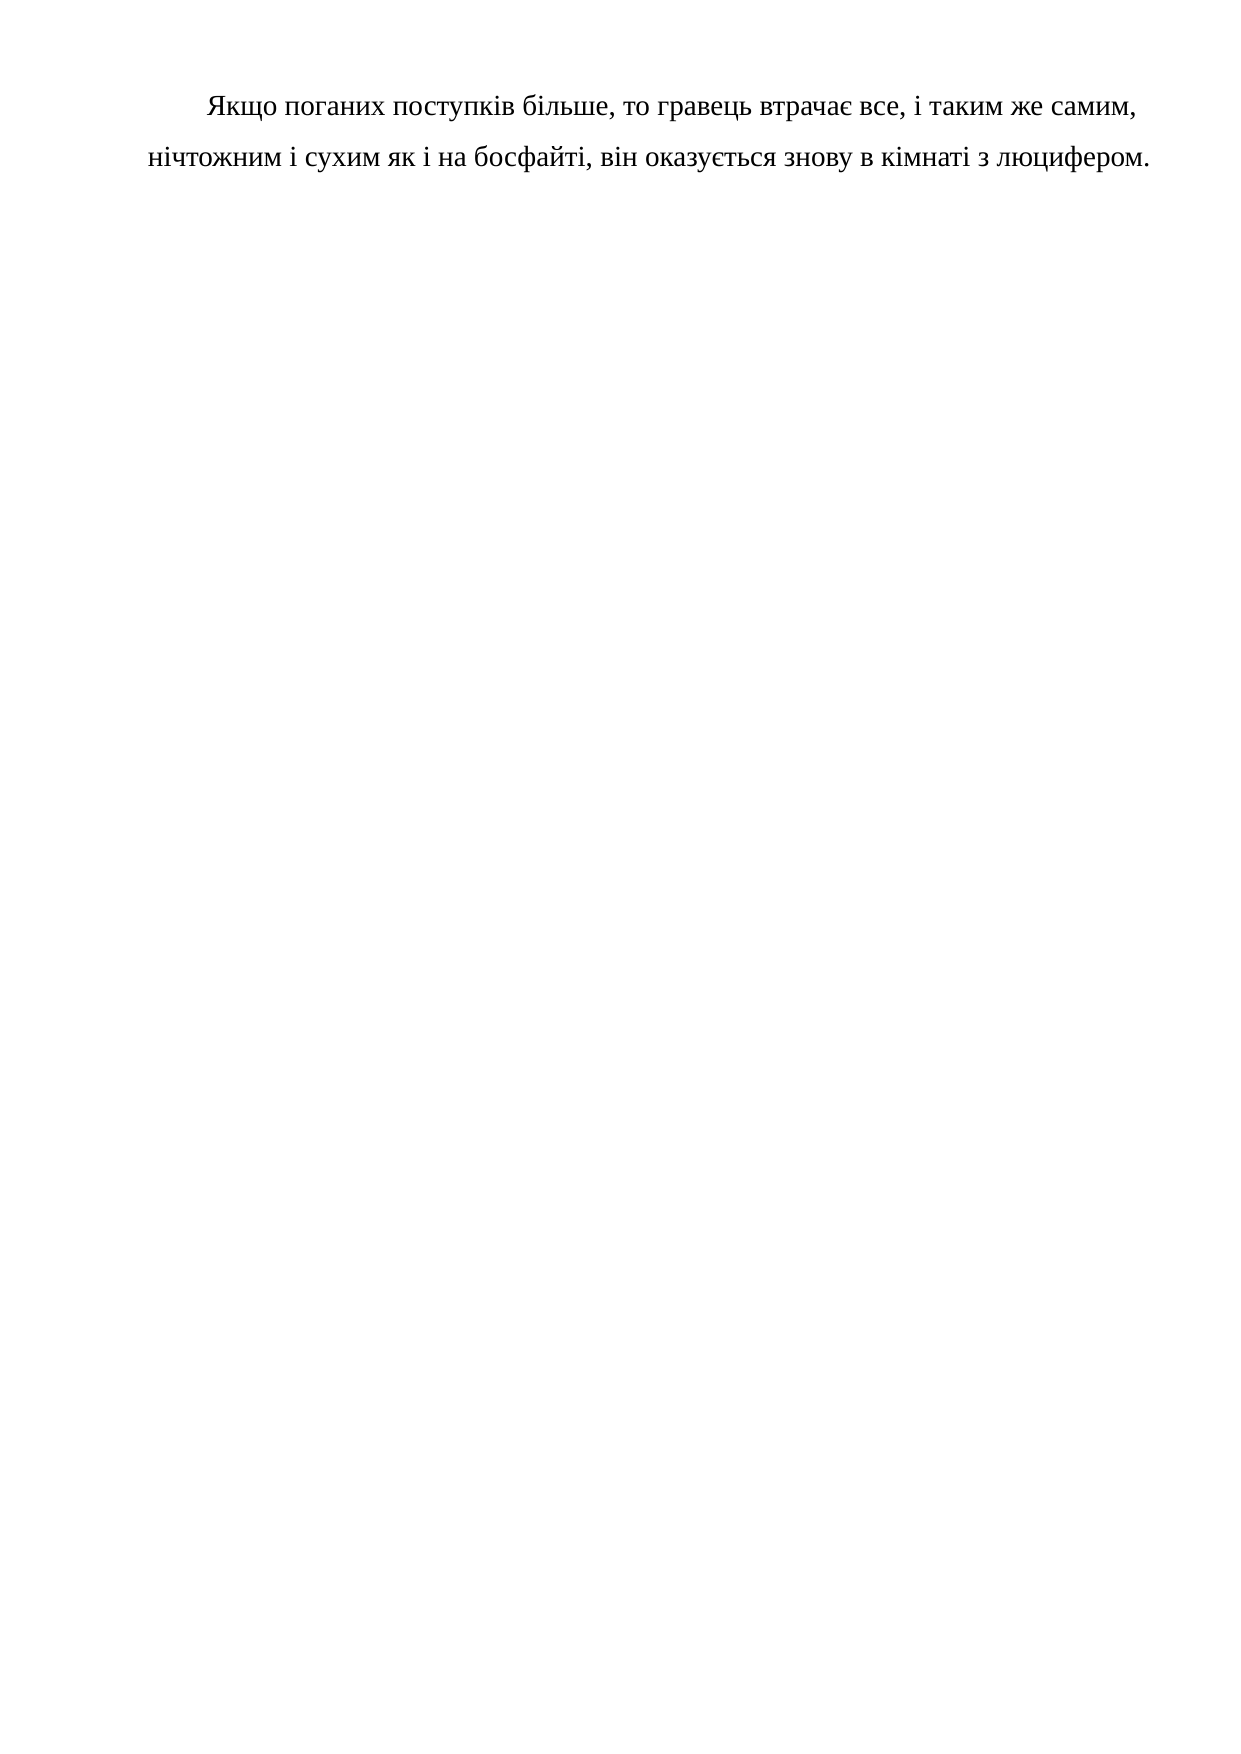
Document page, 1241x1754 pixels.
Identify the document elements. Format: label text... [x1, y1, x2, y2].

text Якщо поганих поступків більше, то гравець втрачає все, і таким же самим, нічтожним і сухим як і на босфайті, він оказується знову в кімнаті з люцифером. [148, 88, 1152, 172]
